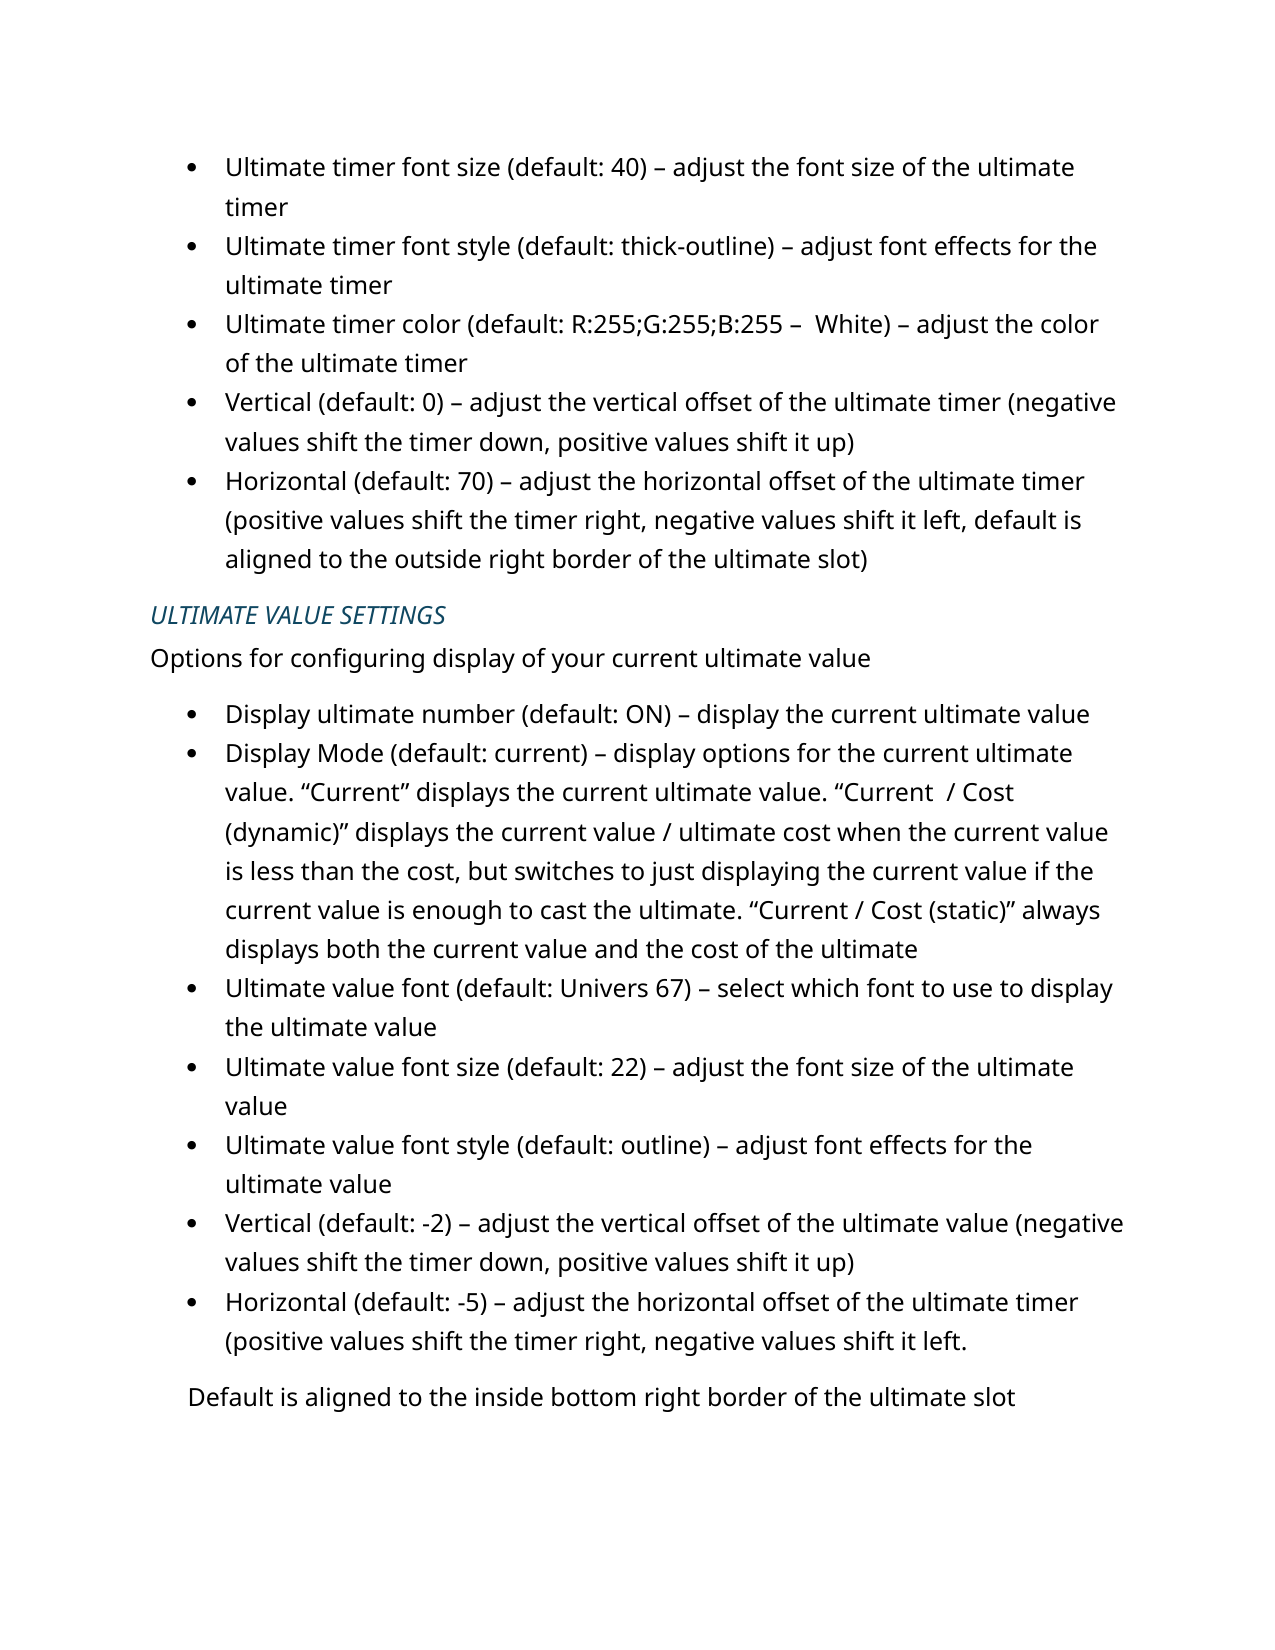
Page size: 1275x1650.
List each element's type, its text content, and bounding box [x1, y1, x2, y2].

text Default is aligned to the inside bottom right border of the ultimate slot [187, 1379, 1125, 1413]
list Ultimate value font size (default: 22) – adjust the font size of the ultimate value [187, 1049, 1125, 1122]
list Horizontal (default: -5) – adjust the horizontal offset of the ultimate timer (positive values shift the timer right, negative values shift it left. [187, 1284, 1125, 1357]
list Display ultimate number (default: ON) – display the current ultimate value [187, 697, 1125, 731]
list Horizontal (default: 70) – adjust the horizontal offset of the ultimate timer (positive values shift the timer right, negative values shift it left, default is aligned to the outside right border of the ultimate slot) [187, 463, 1125, 576]
subtitle ULTIMATE VALUE SETTINGS [150, 597, 1125, 632]
list Ultimate timer font style (default: thick-outline) – adjust font effects for the ultimate timer [187, 228, 1125, 302]
list Ultimate timer font size (default: 40) – adjust the font size of the ultimate timer [187, 150, 1125, 223]
list Display Mode (default: current) – display options for the current ultimate value. “Current” displays the current ultimate value. “Current / Cost (dynamic)” displays the current value / ultimate cost when the current value is less than the cost, but switches to just displaying the current value if the current value is enough to cast the ultimate. “Current / Cost (static)” always displays both the current value and the cost of the ultimate [187, 736, 1125, 966]
list Vertical (default: 0) – adjust the vertical offset of the ultimate timer (negative values shift the timer down, positive values shift it up) [187, 385, 1125, 458]
list Ultimate value font style (default: outline) – adjust font effects for the ultimate value [187, 1127, 1125, 1201]
list Ultimate value font (default: Univers 67) – select which font to use to display the ultimate value [187, 971, 1125, 1044]
list Ultimate timer color (default: R:255;G:255;B:255 – White) – adjust the color of the ultimate timer [187, 307, 1125, 380]
text Options for configuring display of your current ultimate value [150, 641, 1125, 675]
list Vertical (default: -2) – adjust the vertical offset of the ultimate value (negative values shift the timer down, positive values shift it up) [187, 1206, 1125, 1279]
